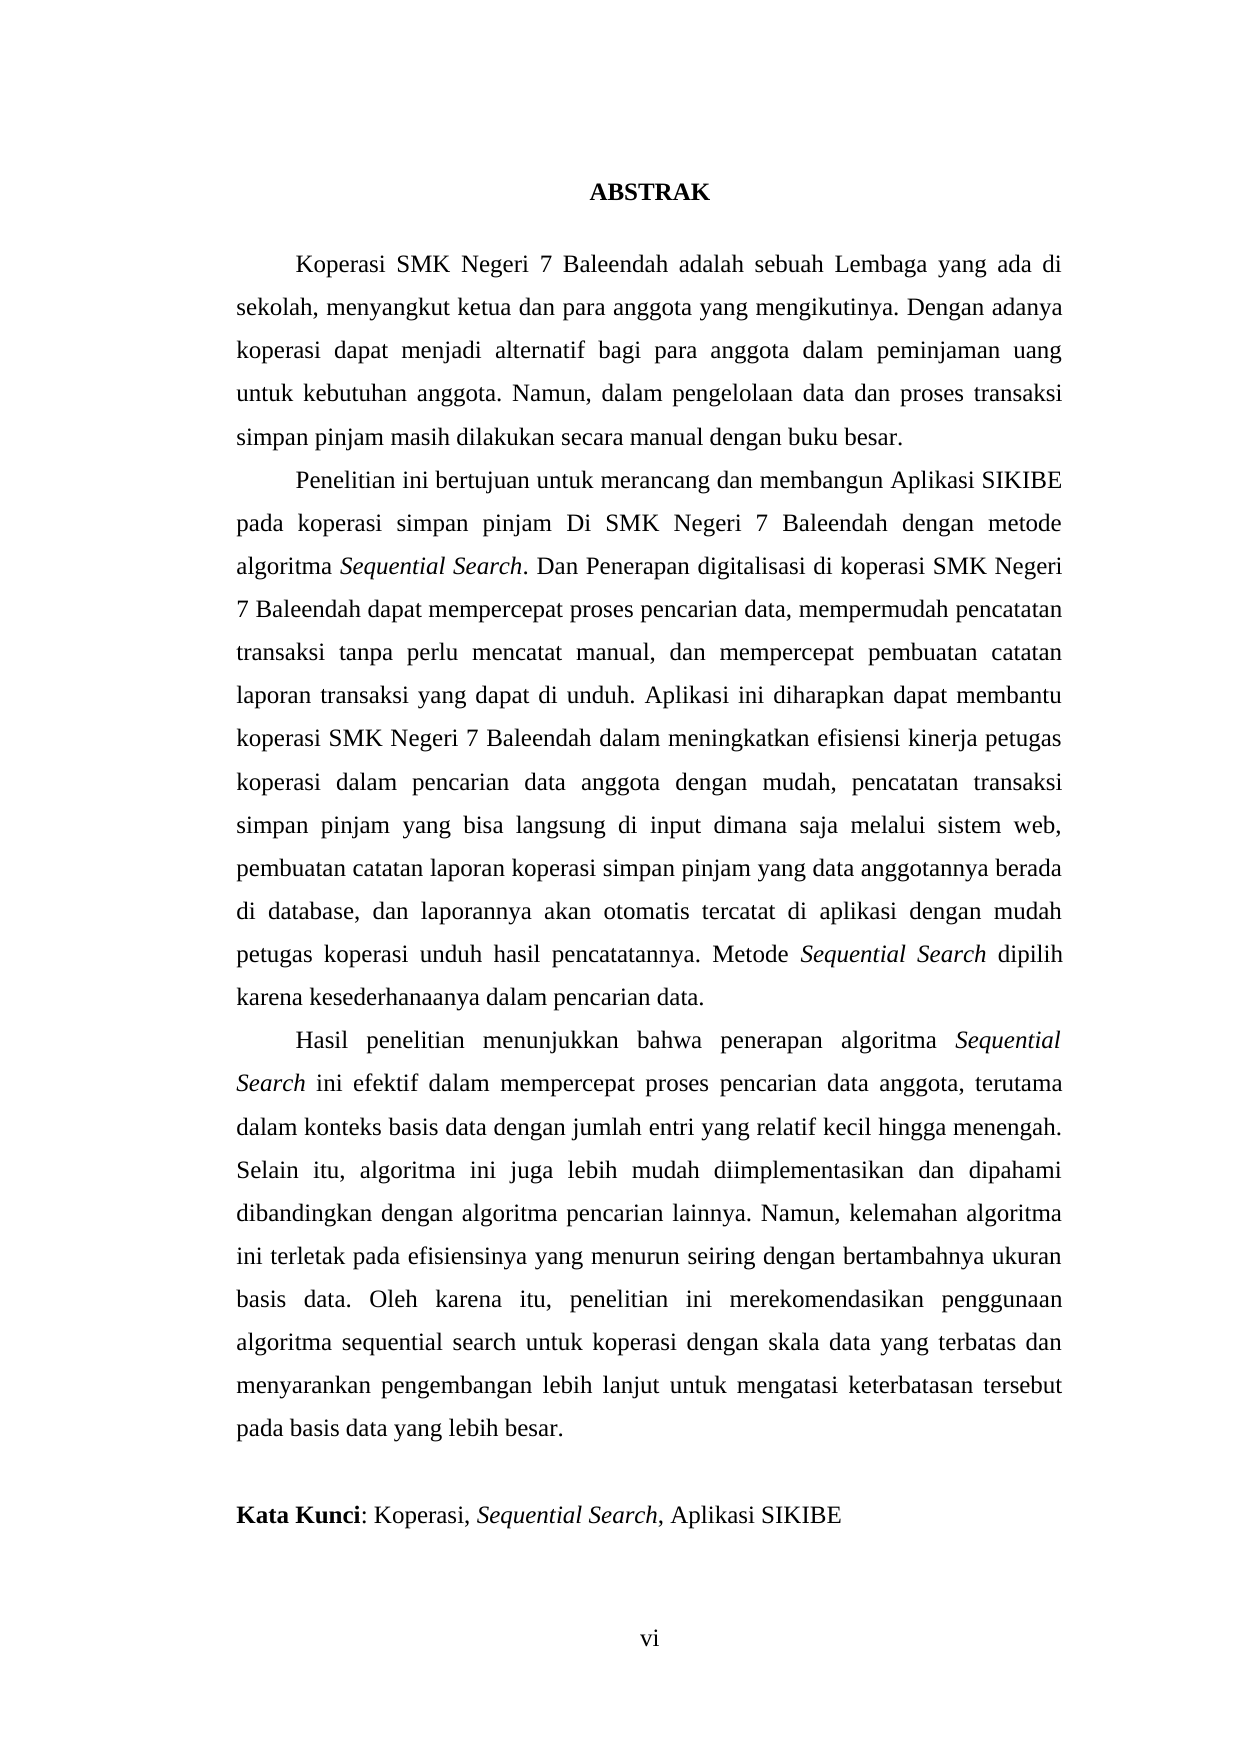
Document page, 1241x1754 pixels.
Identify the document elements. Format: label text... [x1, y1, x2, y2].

text Kata Kunci: Koperasi, Sequential Search, Aplikasi SIKIBE [236, 1500, 1063, 1528]
subtitle ABSTRAK [236, 177, 1063, 206]
text Penelitian ini bertujuan untuk merancang dan membangun Aplikasi SIKIBE pada koperasi simpan pinjam Di SMK Negeri 7 Baleendah dengan metode algoritma Sequential Search. Dan Penerapan digitalisasi di koperasi SMK Negeri 7 Baleendah dapat mempercepat proses pencarian data, mempermudah pencatatan transaksi tanpa perlu mencatat manual, dan mempercepat pembuatan catatan laporan transaksi yang dapat di unduh. Aplikasi ini diharapkan dapat membantu koperasi SMK Negeri 7 Baleendah dalam meningkatkan efisiensi kinerja petugas koperasi dalam pencarian data anggota dengan mudah, pencatatan transaksi simpan pinjam yang bisa langsung di input dimana saja melalui sistem web, pembuatan catatan laporan koperasi simpan pinjam yang data anggotannya berada di database, dan laporannya akan otomatis tercatat di aplikasi dengan mudah petugas koperasi unduh hasil pencatatannya. Metode Sequential Search dipilih karena kesederhanaanya dalam pencarian data. [236, 465, 1063, 1011]
text Koperasi SMK Negeri 7 Baleendah adalah sebuah Lembaga yang ada di sekolah, menyangkut ketua dan para anggota yang mengikutinya. Dengan adanya koperasi dapat menjadi alternatif bagi para anggota dalam peminjaman uang untuk kebutuhan anggota. Namun, dalam pengelolaan data dan proses transaksi simpan pinjam masih dilakukan secara manual dengan buku besar. [236, 249, 1063, 450]
text Hasil penelitian menunjukkan bahwa penerapan algoritma Sequential Search ini efektif dalam mempercepat proses pencarian data anggota, terutama dalam konteks basis data dengan jumlah entri yang relatif kecil hingga menengah. Selain itu, algoritma ini juga lebih mudah diimplementasikan dan dipahami dibandingkan dengan algoritma pencarian lainnya. Namun, kelemahan algoritma ini terletak pada efisiensinya yang menurun seiring dengan bertambahnya ukuran basis data. Oleh karena itu, penelitian ini merekomendasikan penggunaan algoritma sequential search untuk koperasi dengan skala data yang terbatas dan menyarankan pengembangan lebih lanjut untuk mengatasi keterbatasan tersebut pada basis data yang lebih besar. [236, 1025, 1063, 1442]
